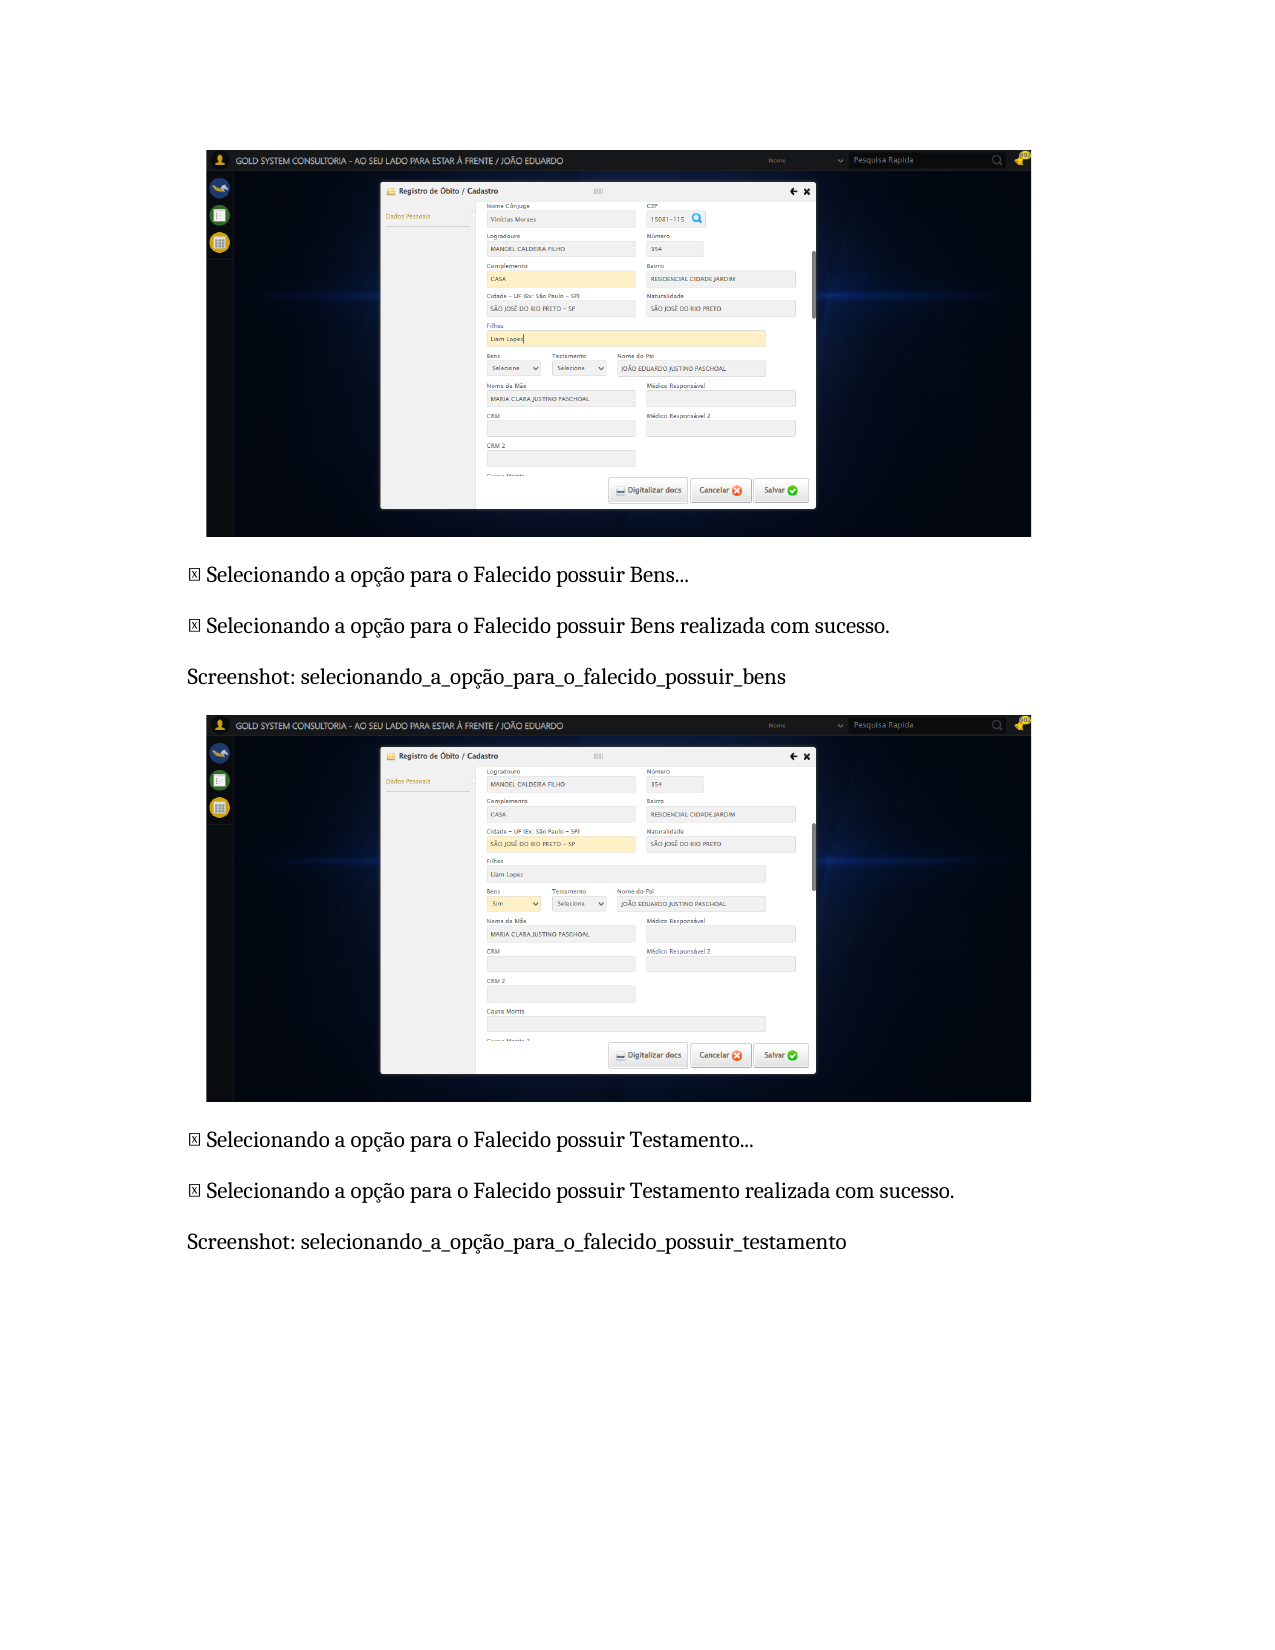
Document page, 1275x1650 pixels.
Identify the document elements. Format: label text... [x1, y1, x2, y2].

text ✅ Selecionando a opção para o Falecido possuir Bens realizada com sucesso. [187, 613, 1087, 639]
picture [206, 715, 1032, 1102]
text ✅ Selecionando a opção para o Falecido possuir Testamento realizada com sucesso. [187, 1178, 1087, 1204]
text Screenshot: selecionando_a_opção_para_o_falecido_possuir_bens [187, 664, 1087, 690]
text Screenshot: selecionando_a_opção_para_o_falecido_possuir_testamento [187, 1229, 1087, 1255]
text 🔄 Selecionando a opção para o Falecido possuir Testamento... [187, 1127, 1087, 1153]
text 🔄 Selecionando a opção para o Falecido possuir Bens... [187, 562, 1087, 588]
picture [206, 150, 1032, 537]
